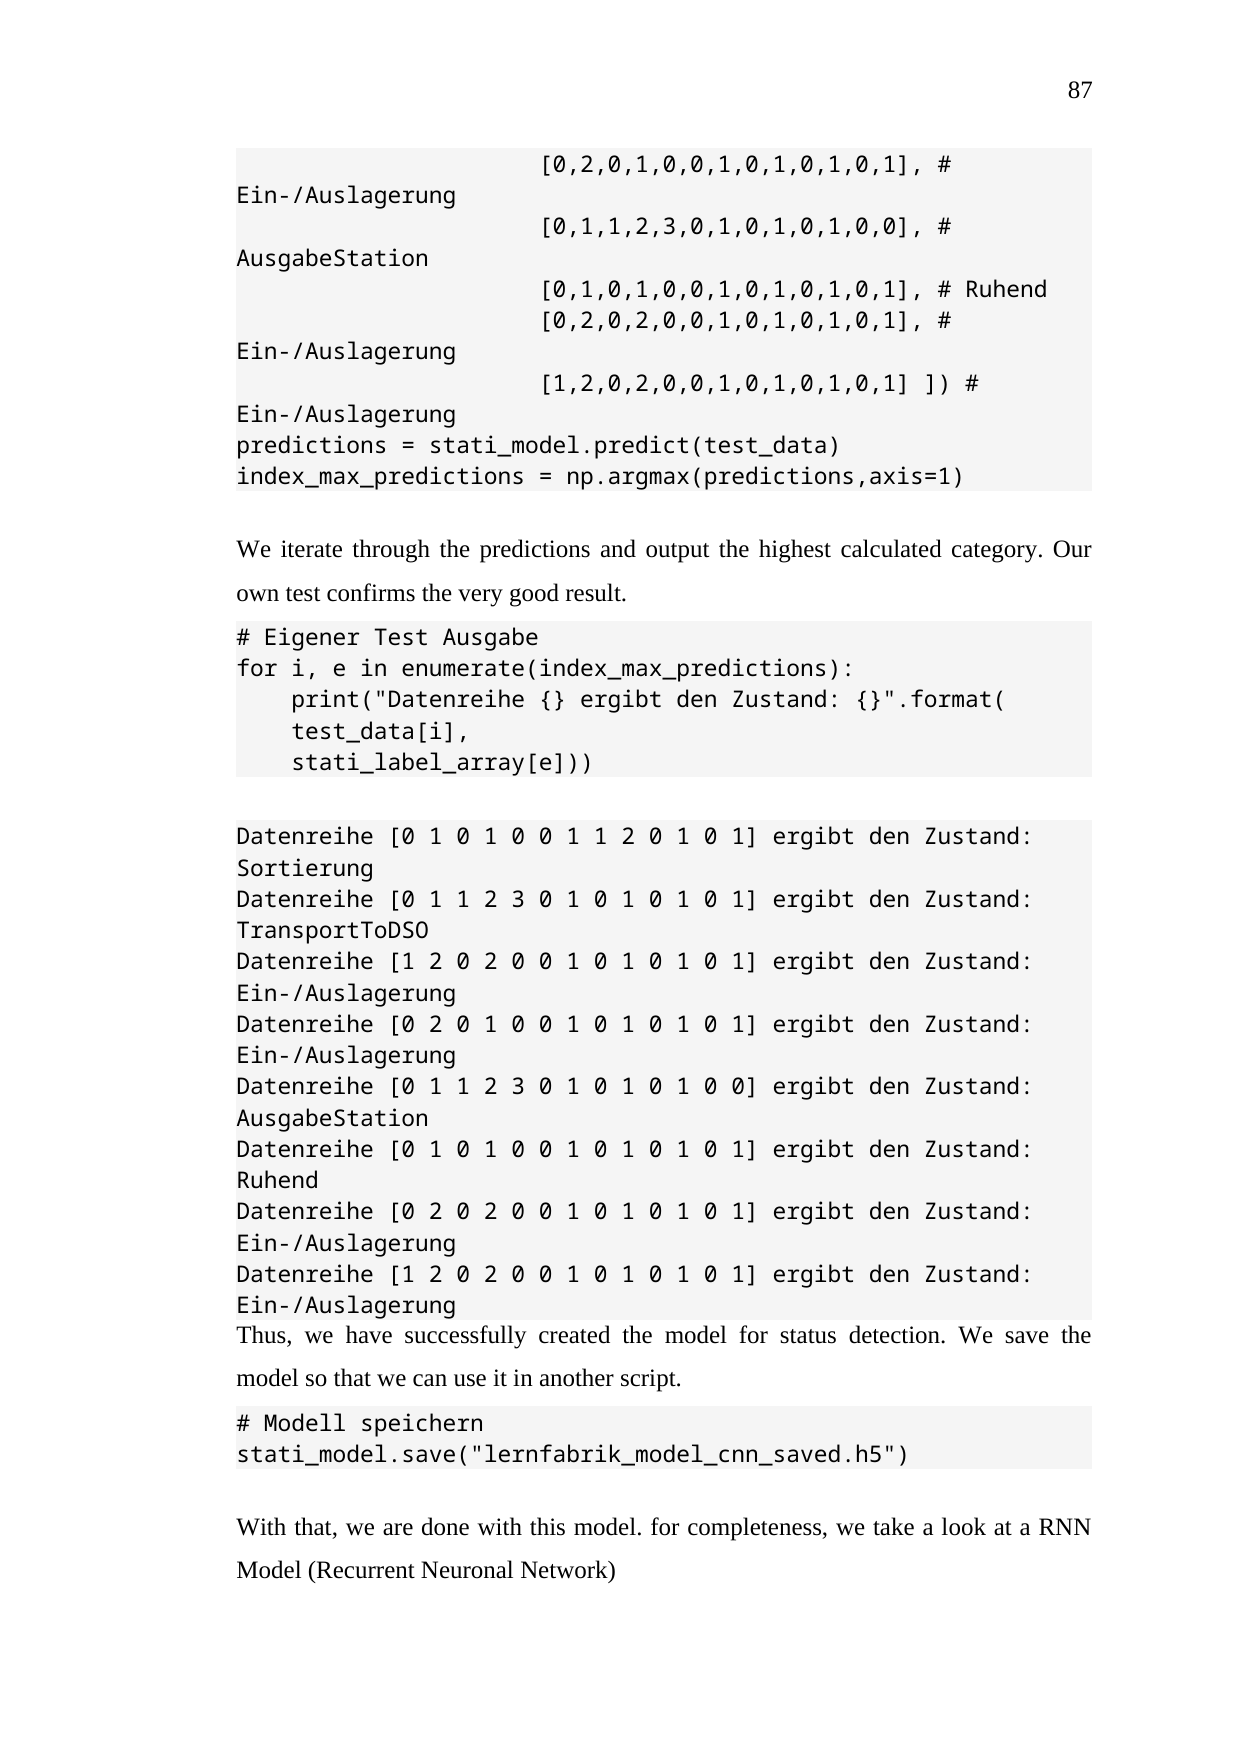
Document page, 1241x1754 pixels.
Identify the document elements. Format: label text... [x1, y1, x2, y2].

text # Eigener Test Ausgabe for i, e in enumerate(index_max_predictions): print("Datenreihe {} ergibt den Zustand: {}".format( test_data[i], stati_label_array[e])) [236, 621, 1092, 777]
text Datenreihe [0 1 0 1 0 0 1 1 2 0 1 0 1] ergibt den Zustand: Sortierung [236, 820, 1092, 883]
text Datenreihe [0 2 0 2 0 0 1 0 1 0 1 0 1] ergibt den Zustand: Ein-/Auslagerung [236, 1195, 1092, 1258]
text # Modell speichern stati_model.save("lernfabrik_model_cnn_saved.h5") [236, 1406, 1092, 1469]
text Datenreihe [0 1 1 2 3 0 1 0 1 0 1 0 0] ergibt den Zustand: AusgabeStation [236, 1070, 1092, 1133]
text Datenreihe [0 1 0 1 0 0 1 0 1 0 1 0 1] ergibt den Zustand: Ruhend [236, 1133, 1092, 1195]
text Datenreihe [1 2 0 2 0 0 1 0 1 0 1 0 1] ergibt den Zustand: Ein-/Auslagerung [236, 1258, 1092, 1320]
text With that, we are done with this model. for completeness, we take a look at a RNN Model (Recurrent Neuronal Network) [236, 1512, 1092, 1584]
text Datenreihe [0 2 0 1 0 0 1 0 1 0 1 0 1] ergibt den Zustand: Ein-/Auslagerung [236, 1008, 1092, 1070]
text We iterate through the predictions and output the highest calculated category. Our own test confirms the very good result. [236, 534, 1092, 606]
text Datenreihe [1 2 0 2 0 0 1 0 1 0 1 0 1] ergibt den Zustand: Ein-/Auslagerung [236, 945, 1092, 1008]
text Datenreihe [0 1 1 2 3 0 1 0 1 0 1 0 1] ergibt den Zustand: TransportToDSO [236, 883, 1092, 945]
text Thus, we have successfully created the model for status detection. We save the model so that we can use it in another script. [236, 1320, 1092, 1392]
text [236, 148, 1092, 491]
